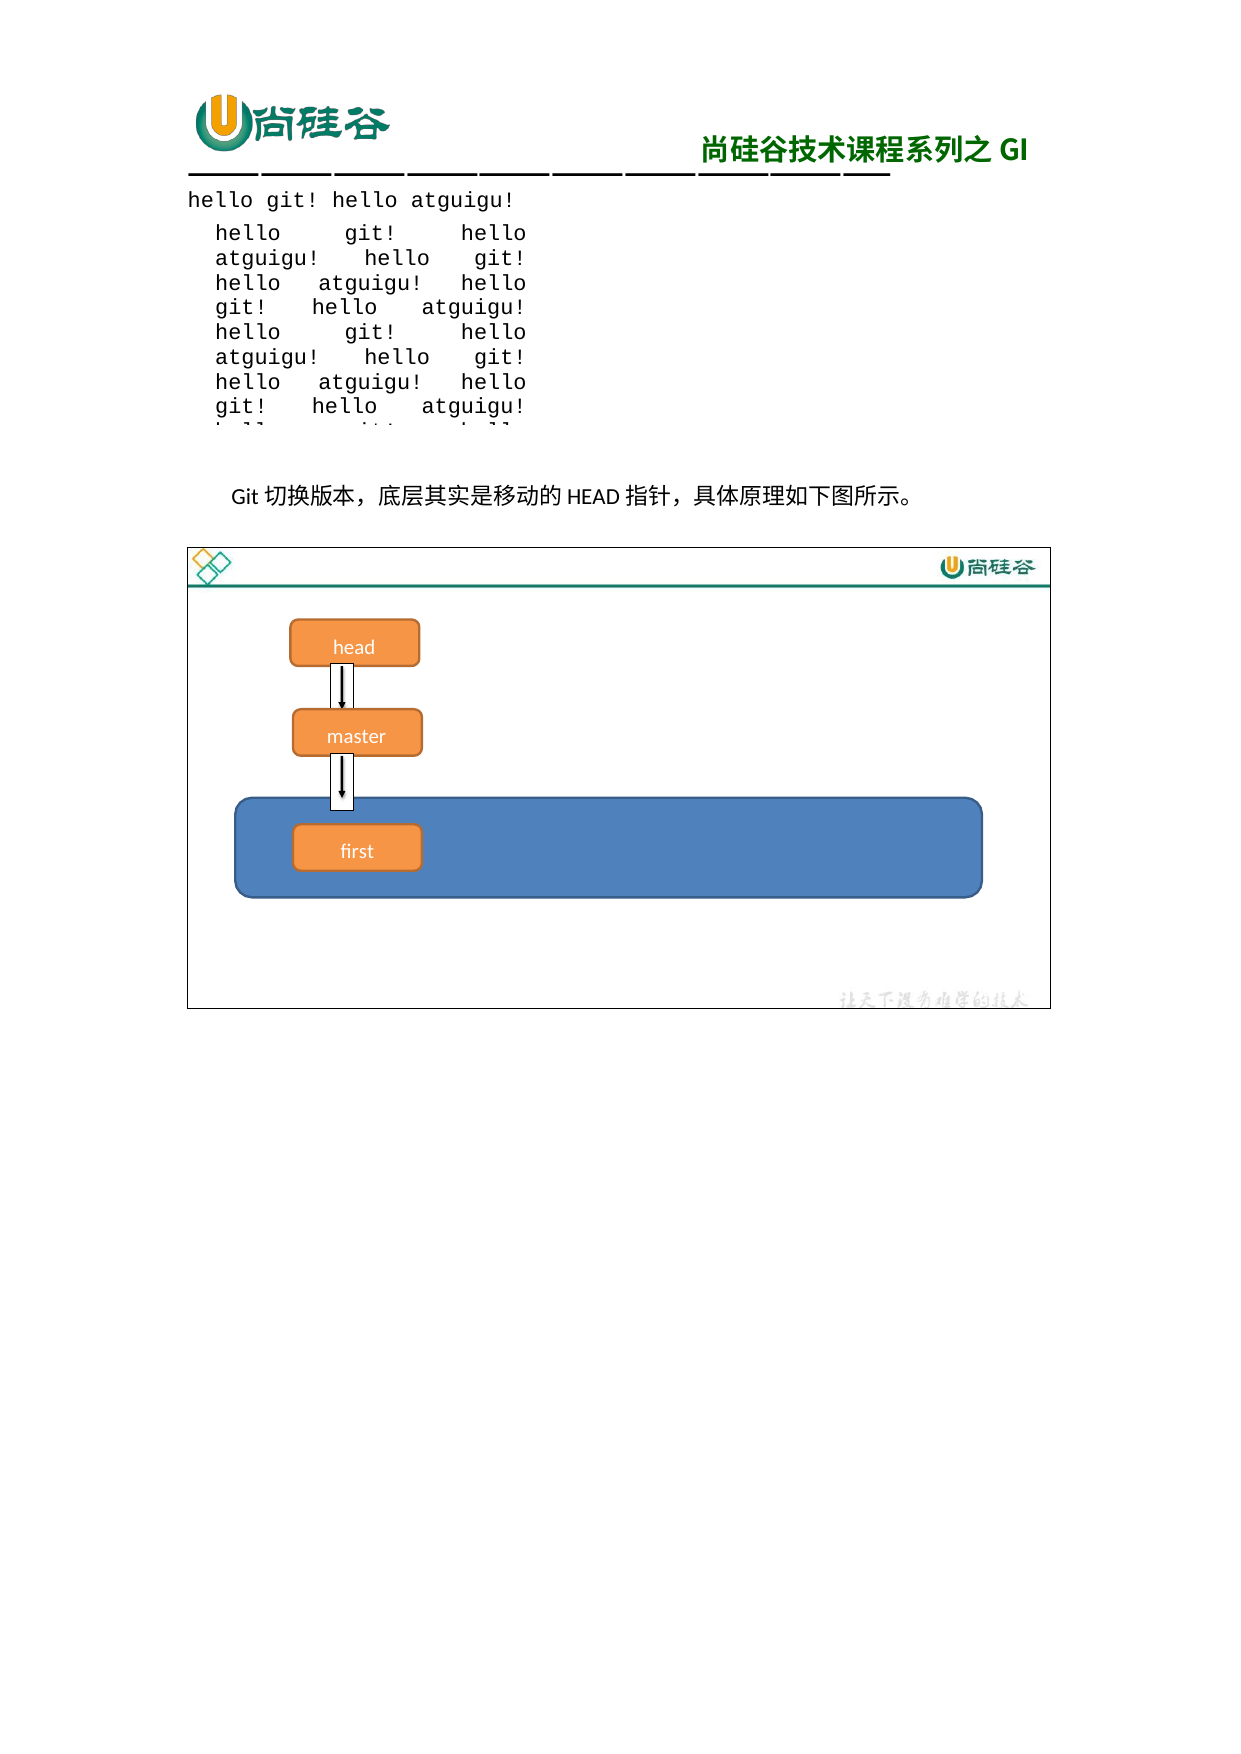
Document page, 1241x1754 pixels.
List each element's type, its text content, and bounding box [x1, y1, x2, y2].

text Git 切换版本，底层其实是移动的 HEAD 指针，具体原理如下图所示。 [231, 478, 1076, 511]
picture [187, 88, 395, 157]
picture [188, 548, 1050, 1008]
